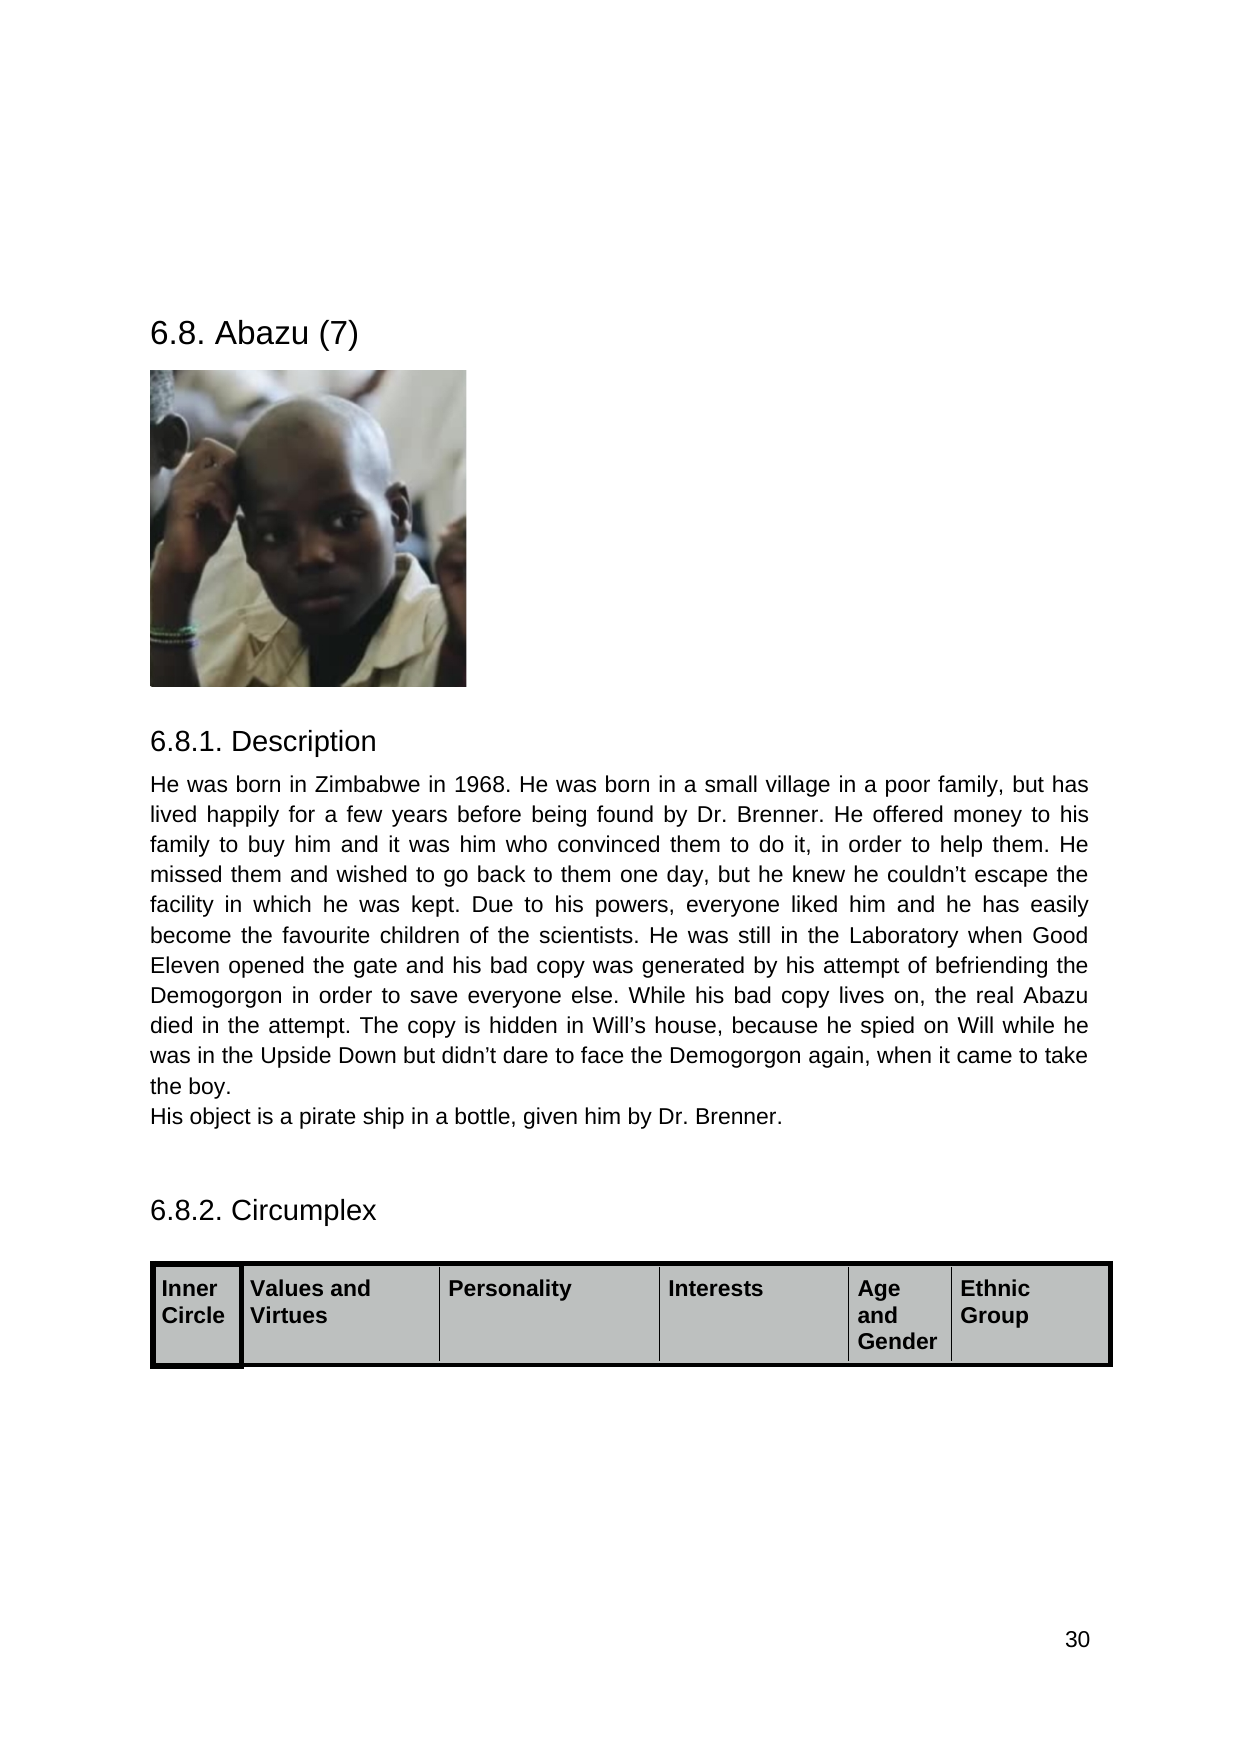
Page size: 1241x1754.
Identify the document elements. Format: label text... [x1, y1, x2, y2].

table_header Interests [660, 1266, 849, 1363]
subtitle 6.8.1. Description [150, 724, 1090, 757]
table_header Age and Gender [849, 1266, 952, 1363]
text He was born in Zimbabwe in 1968. He was born in a small village in a poor family, but has lived happily for a few years before being found by Dr. Brenner. He offered money to his family to buy him and it was him who convinced them to do it, in order to help them. He missed them and wished to go back to them one day, but he knew he couldn’t escape the facility in which he was kept. Due to his powers, everyone liked him and he has easily become the favourite children of the scientists. He was still in the Laboratory when Good Eleven opened the gate and his bad copy was generated by his attempt of befriending the Demogorgon in order to save everyone else. While his bad copy lives on, the real Abazu died in the attempt. The copy is hidden in Will’s house, because he spied on Will while he was in the Upside Down but didn’t dare to face the Demogorgon again, when it came to take the boy. [150, 771, 1090, 1099]
text His object is a pirate ship in a bottle, given him by Dr. Brenner. [150, 1103, 1090, 1129]
table_header Personality [440, 1266, 660, 1363]
text 6.8.2. Circumplex [150, 1193, 1090, 1227]
picture [150, 370, 467, 687]
table_header Inner Circle [156, 1267, 239, 1363]
table_header Values and Virtues [244, 1266, 440, 1363]
subtitle 6.8. Abazu (7) [150, 313, 1090, 352]
table_header Ethnic Group [952, 1266, 1108, 1363]
